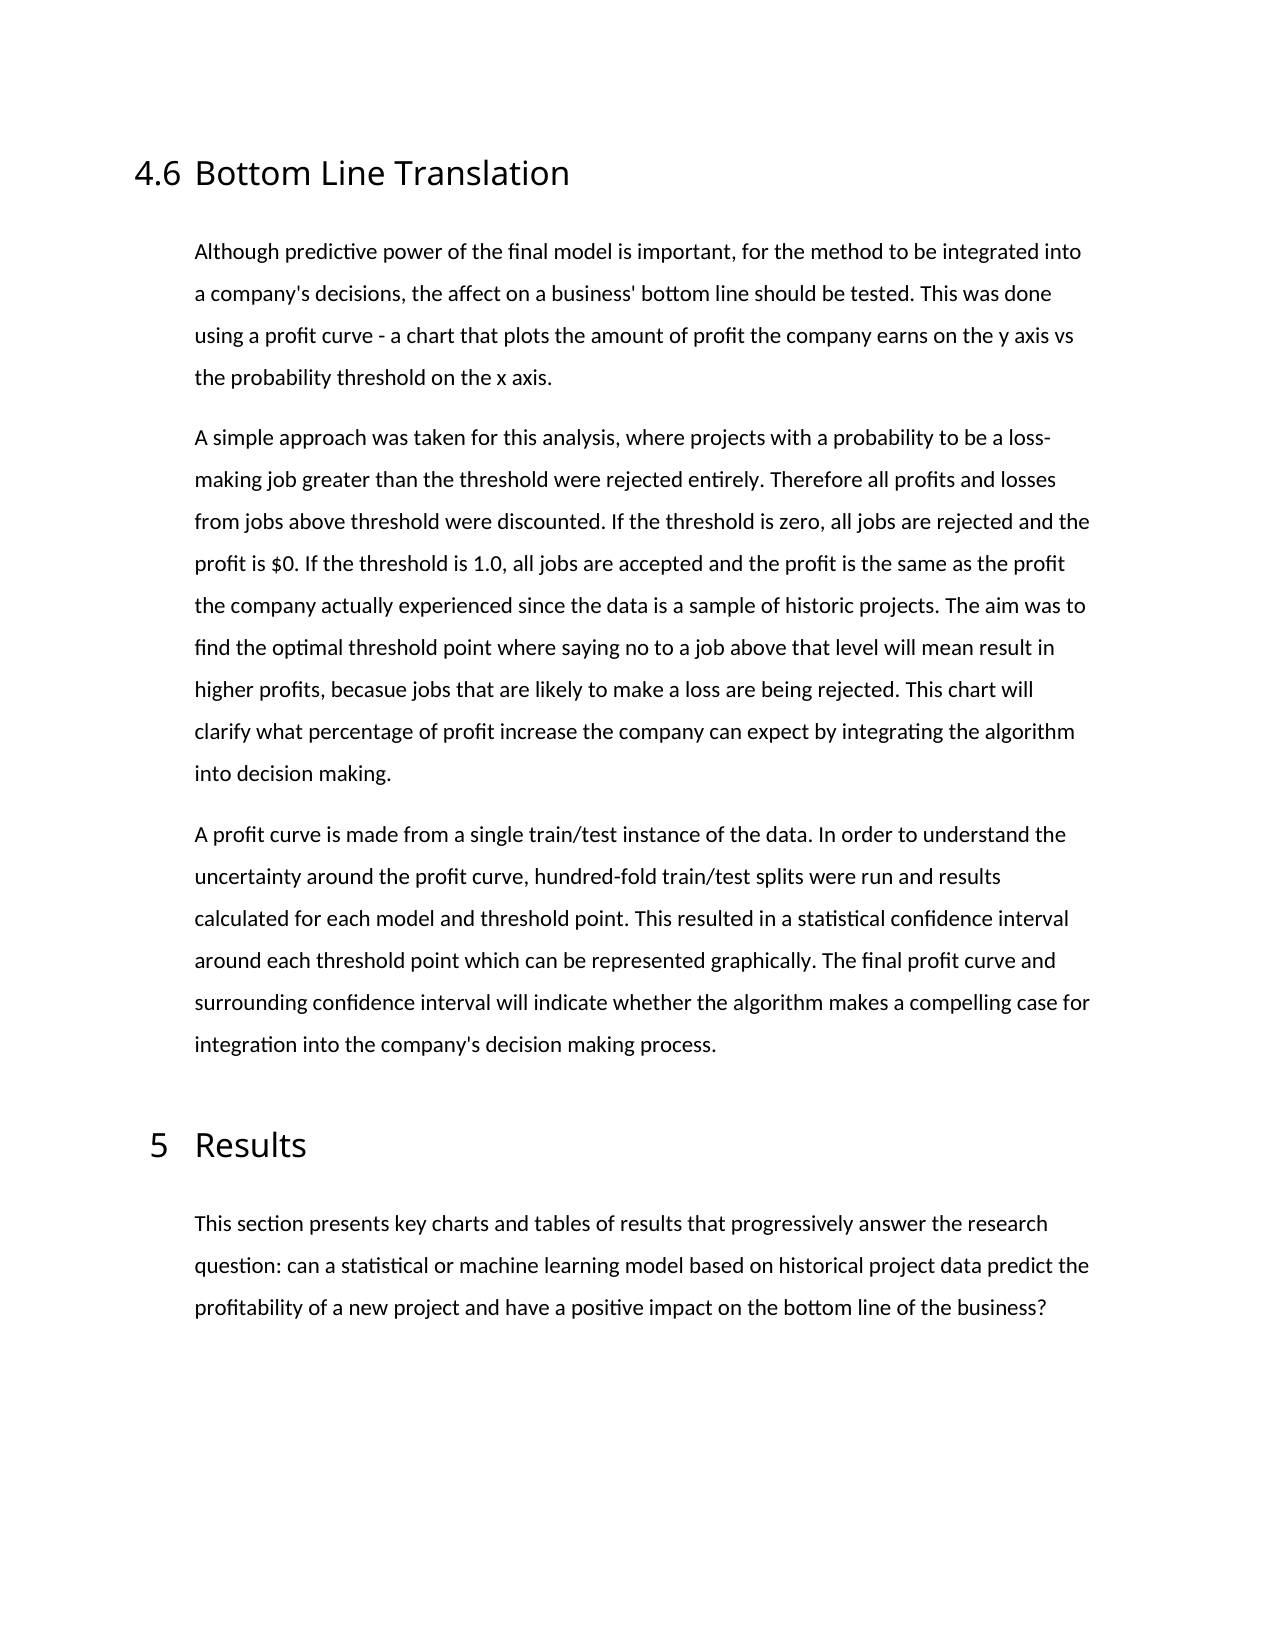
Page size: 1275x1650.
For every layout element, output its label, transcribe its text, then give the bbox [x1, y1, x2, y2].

text Although predictive power of the final model is important, for the method to be integrated into a company's decisions, the affect on a business' bottom line should be tested. This was done using a profit curve - a chart that plots the amount of profit the company earns on the y axis vs the probability threshold on the x axis. [194, 237, 1092, 391]
text This section presents key charts and tables of results that progressively answer the research question: can a statistical or machine learning model based on historical project data predict the profitability of a new project and have a positive impact on the bottom line of the business? [194, 1209, 1092, 1321]
subtitle Results [149, 1122, 1092, 1167]
text A simple approach was taken for this analysis, where projects with a probability to be a loss-making job greater than the threshold were rejected entirely. Therefore all profits and losses from jobs above threshold were discounted. If the threshold is zero, all jobs are rejected and the profit is $0. If the threshold is 1.0, all jobs are accepted and the profit is the same as the profit the company actually experienced since the data is a sample of historic projects. The aim was to find the optimal threshold point where saying no to a job above that level will mean result in higher profits, becasue jobs that are likely to make a loss are being rejected. This chart will clarify what percentage of profit increase the company can expect by integrating the algorithm into decision making. [194, 423, 1092, 787]
text A profit curve is made from a single train/test instance of the data. In order to understand the uncertainty around the profit curve, hundred-fold train/test splits were run and results calculated for each model and threshold point. This resulted in a statistical confidence interval around each threshold point which can be represented graphically. The final profit curve and surrounding confidence interval will indicate whether the algorithm makes a compelling case for integration into the company's decision making process. [194, 820, 1092, 1058]
subtitle Bottom Line Translation [134, 150, 1092, 195]
